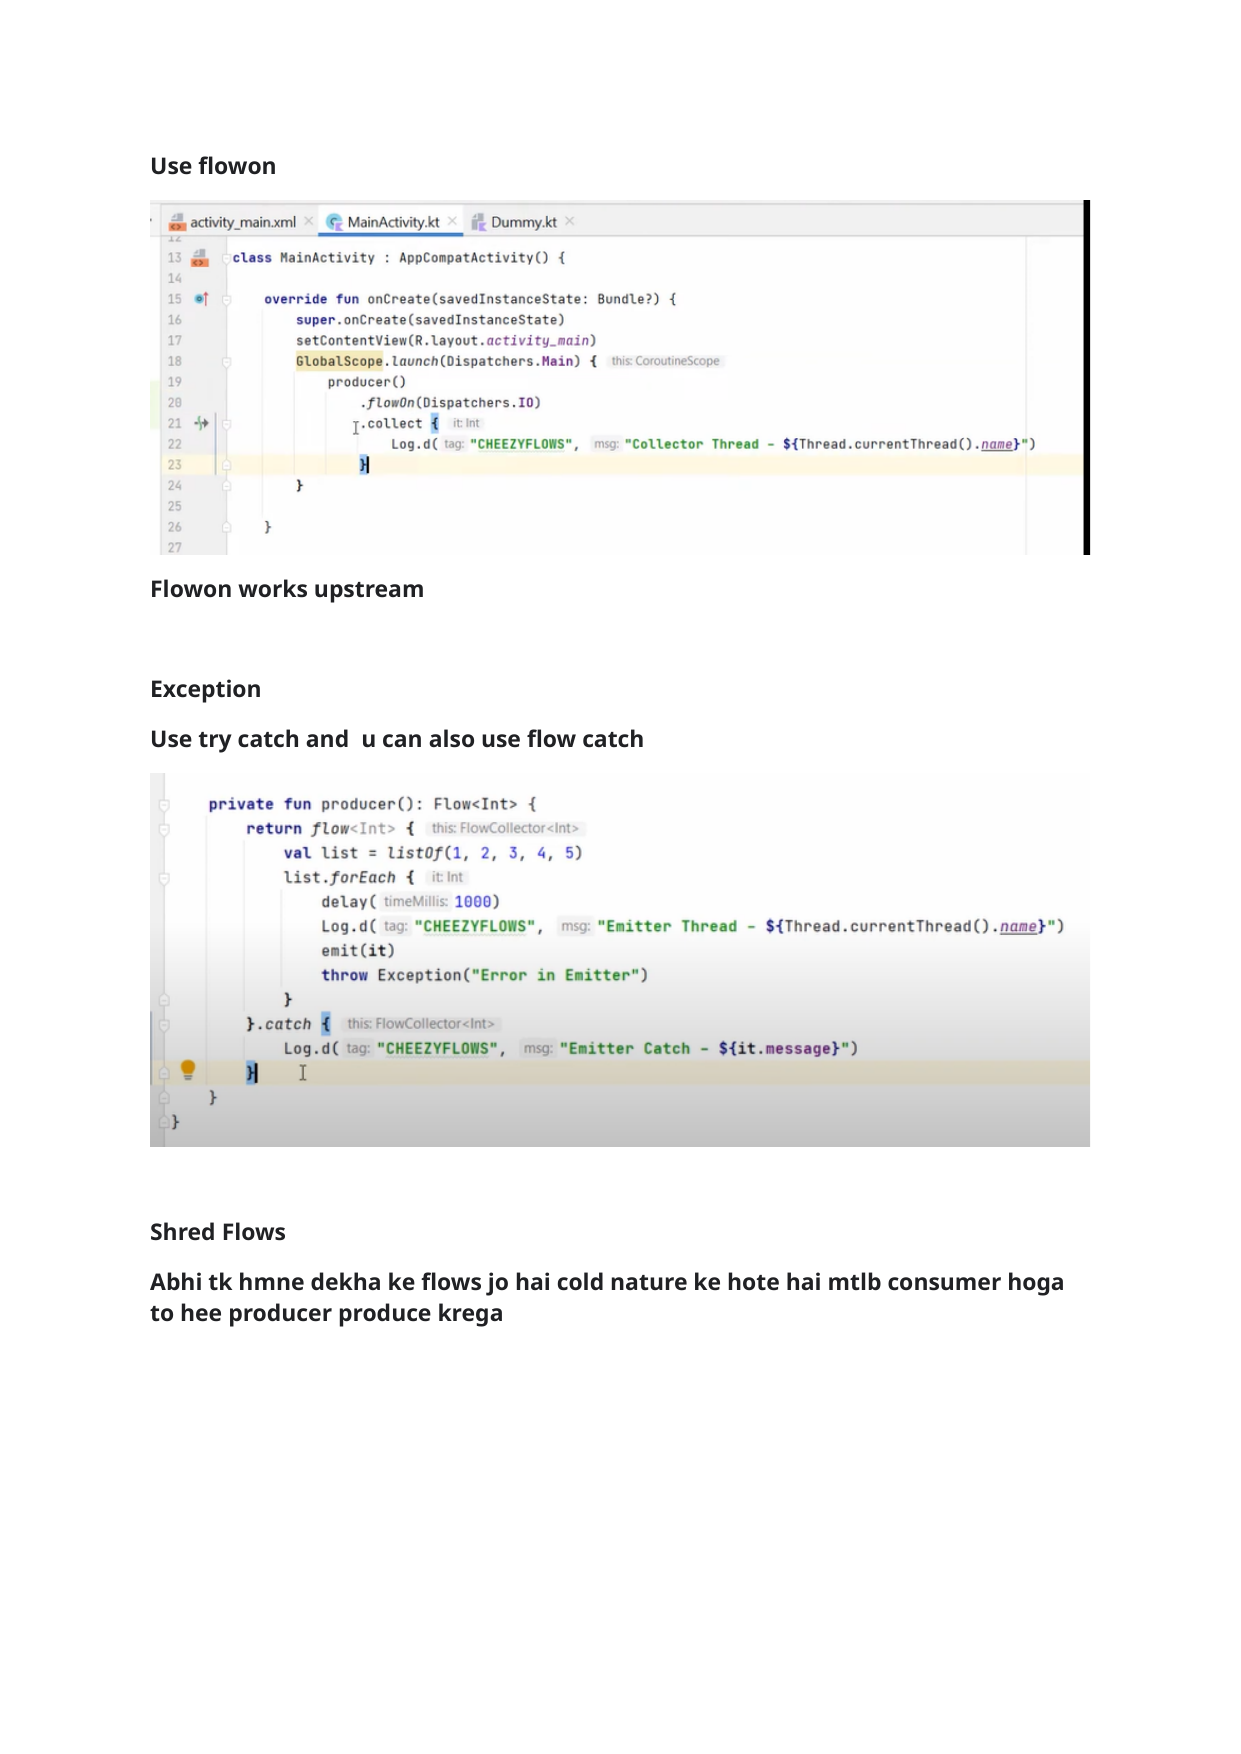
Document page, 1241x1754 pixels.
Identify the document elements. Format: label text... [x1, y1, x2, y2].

text Use flowon [150, 150, 1090, 181]
text Exception [150, 673, 1090, 704]
picture [150, 773, 1091, 1147]
text Flowon works upstream [150, 573, 1090, 604]
text Shred Flows [150, 1216, 1090, 1247]
text Use try catch and u can also use flow catch [150, 723, 1090, 754]
text Abhi tk hmne dekha ke flows jo hai cold nature ke hote hai mtlb consumer hoga to hee producer produce krega [150, 1266, 1090, 1328]
picture [150, 200, 1091, 555]
